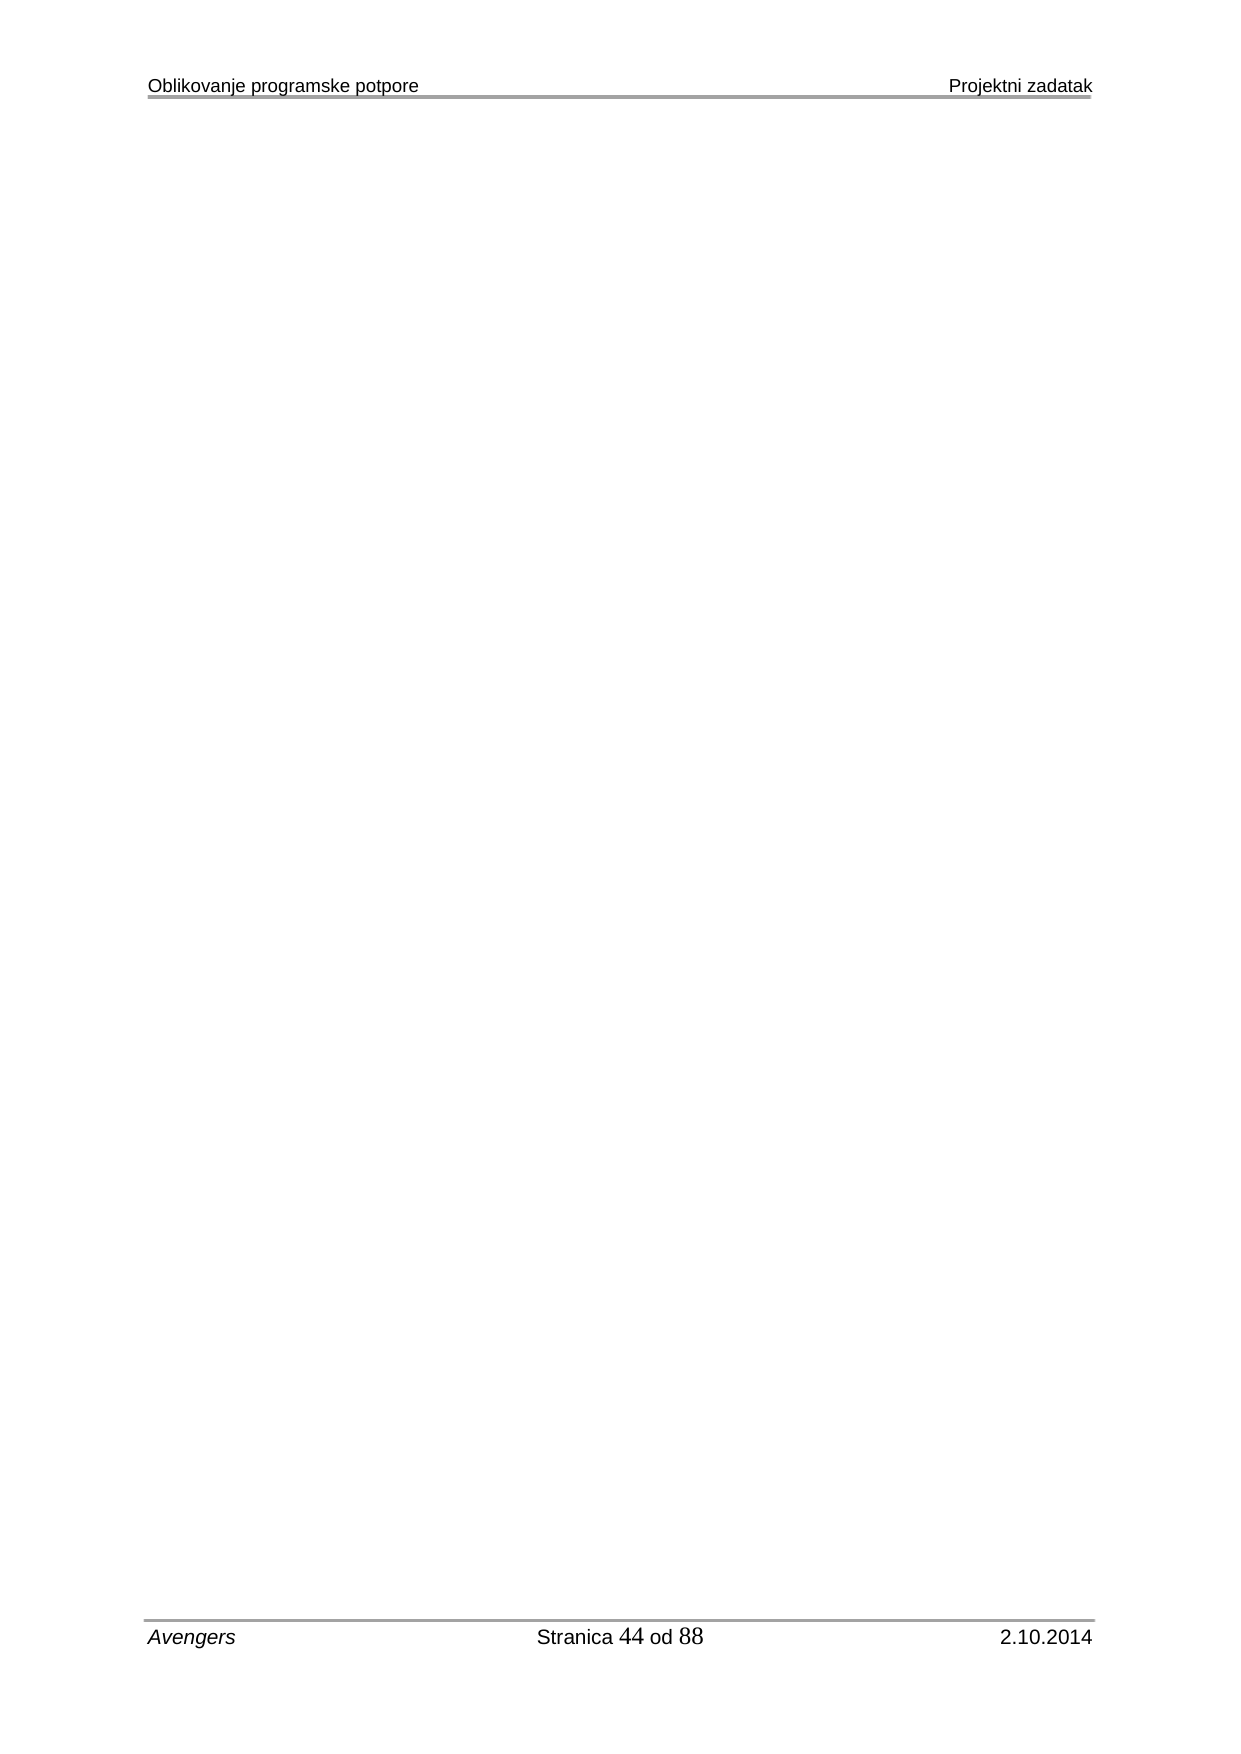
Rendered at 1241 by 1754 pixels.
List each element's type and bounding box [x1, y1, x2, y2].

picture [147, 95, 1092, 99]
